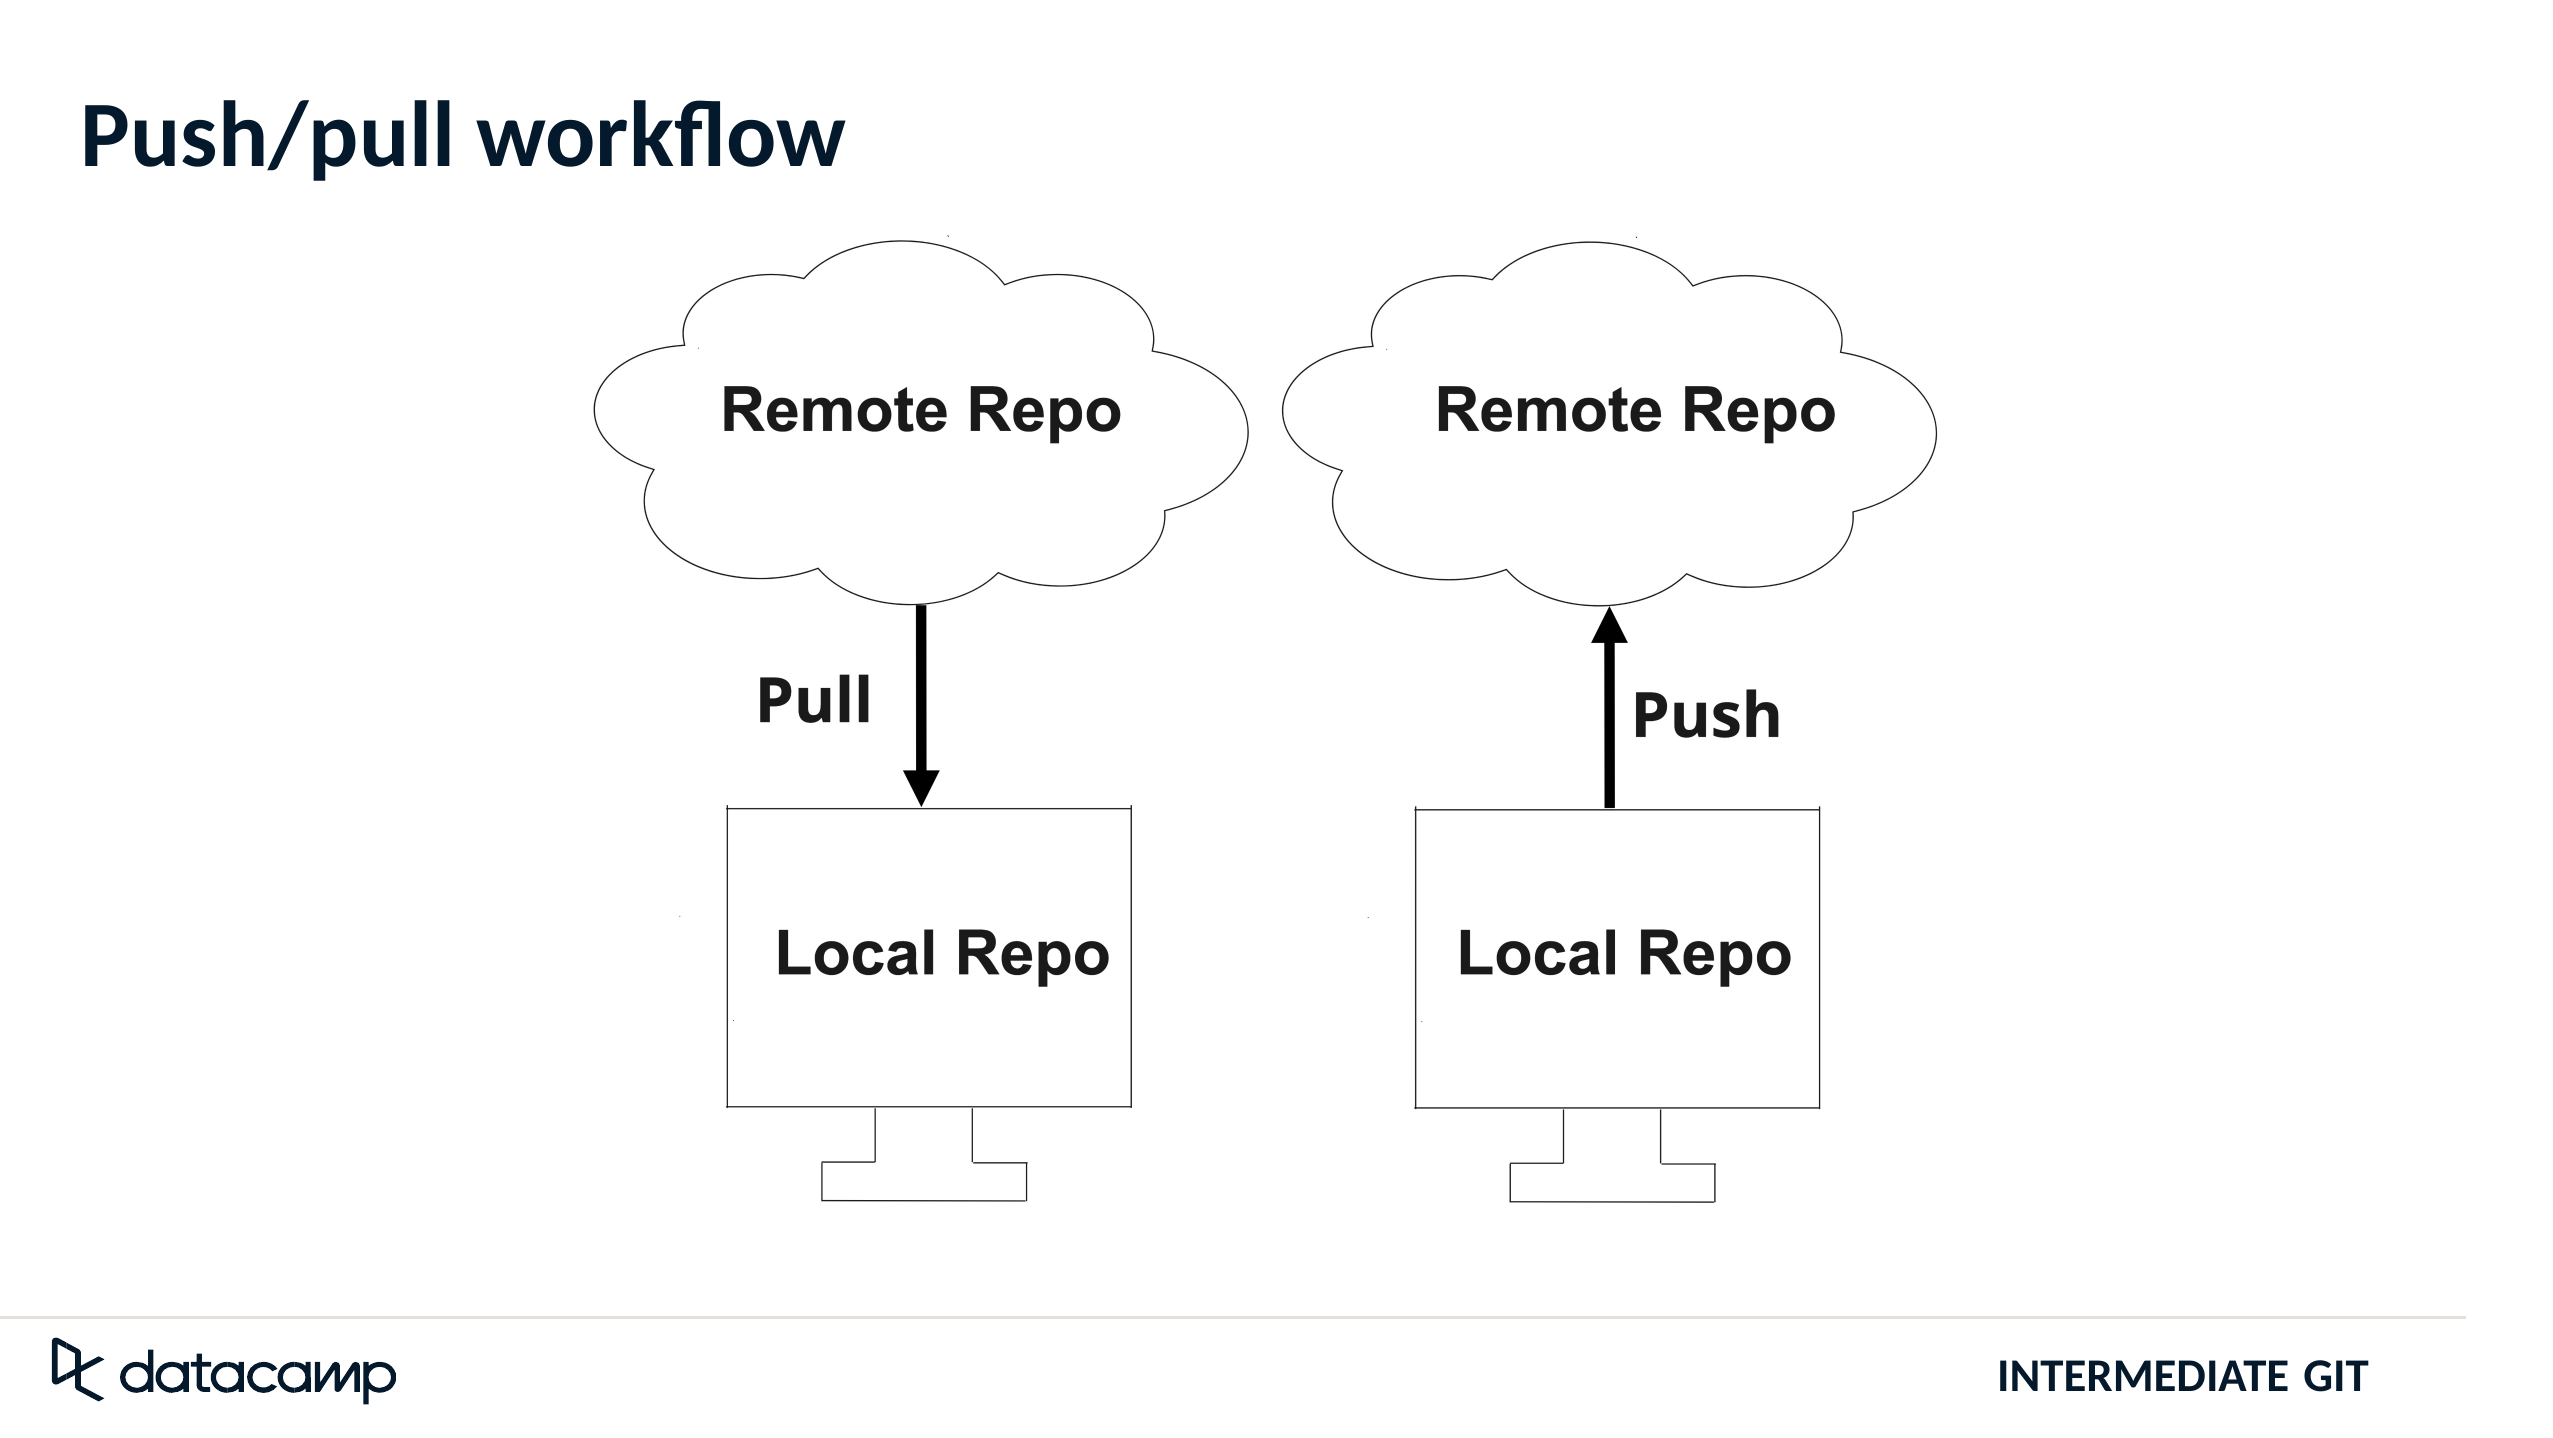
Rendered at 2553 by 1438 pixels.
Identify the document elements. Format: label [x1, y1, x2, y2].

picture [557, 191, 1995, 1263]
